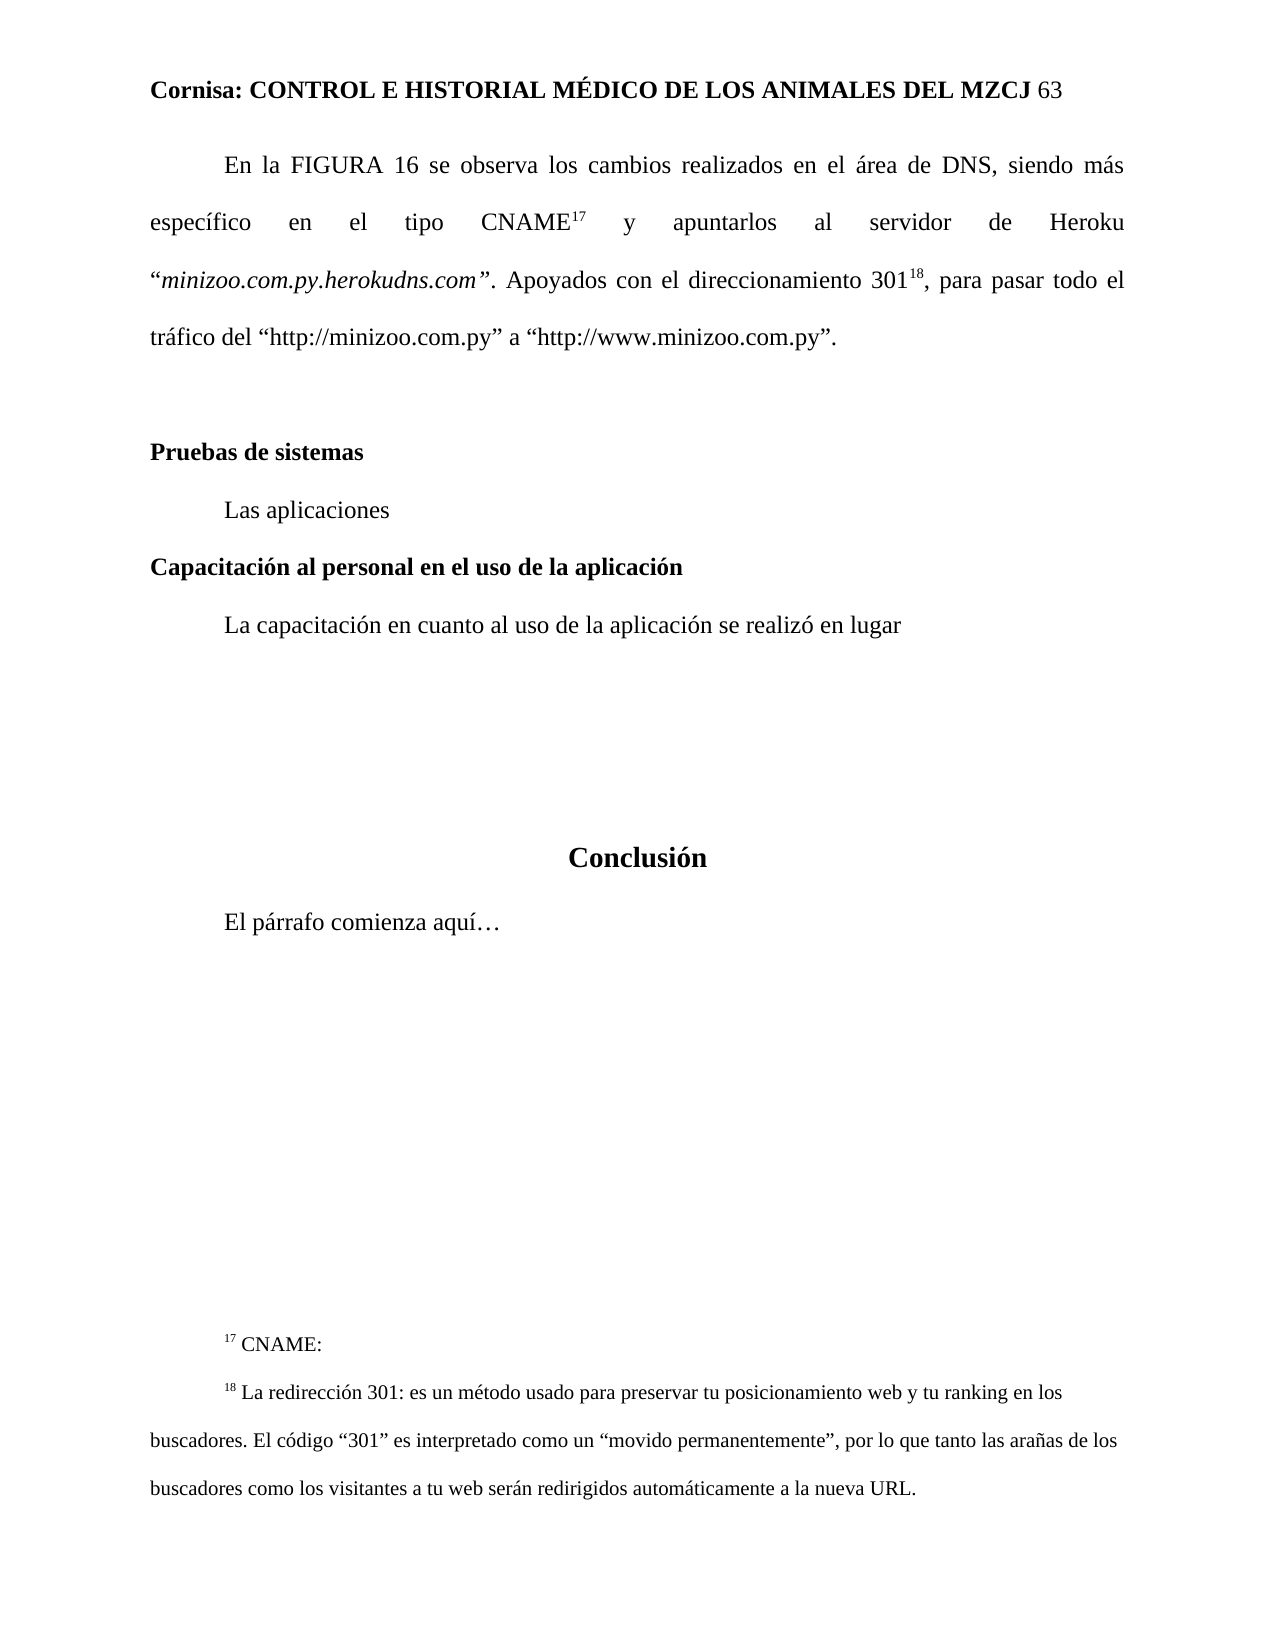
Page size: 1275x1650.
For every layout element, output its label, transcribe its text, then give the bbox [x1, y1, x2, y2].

subtitle Capacitación al personal en el uso de la aplicación [150, 552, 1125, 581]
text Las aplicaciones [150, 495, 1125, 524]
text El párrafo comienza aquí… [150, 907, 1125, 936]
subtitle Conclusión [150, 840, 1125, 873]
subtitle Pruebas de sistemas [150, 437, 1125, 466]
text La capacitación en cuanto al uso de la aplicación se realizó en lugar [150, 610, 1125, 639]
text En la FIGURA 16 se observa los cambios realizados en el área de DNS, siendo más específico en el tipo CNAME y apuntarlos al servidor de Heroku “minizoo.com.py.herokudns.com”. Apoyados con el direccionamiento 301, para pasar todo el tráfico del “http://minizoo.com.py” a “http://www.minizoo.com.py”. [150, 150, 1125, 351]
